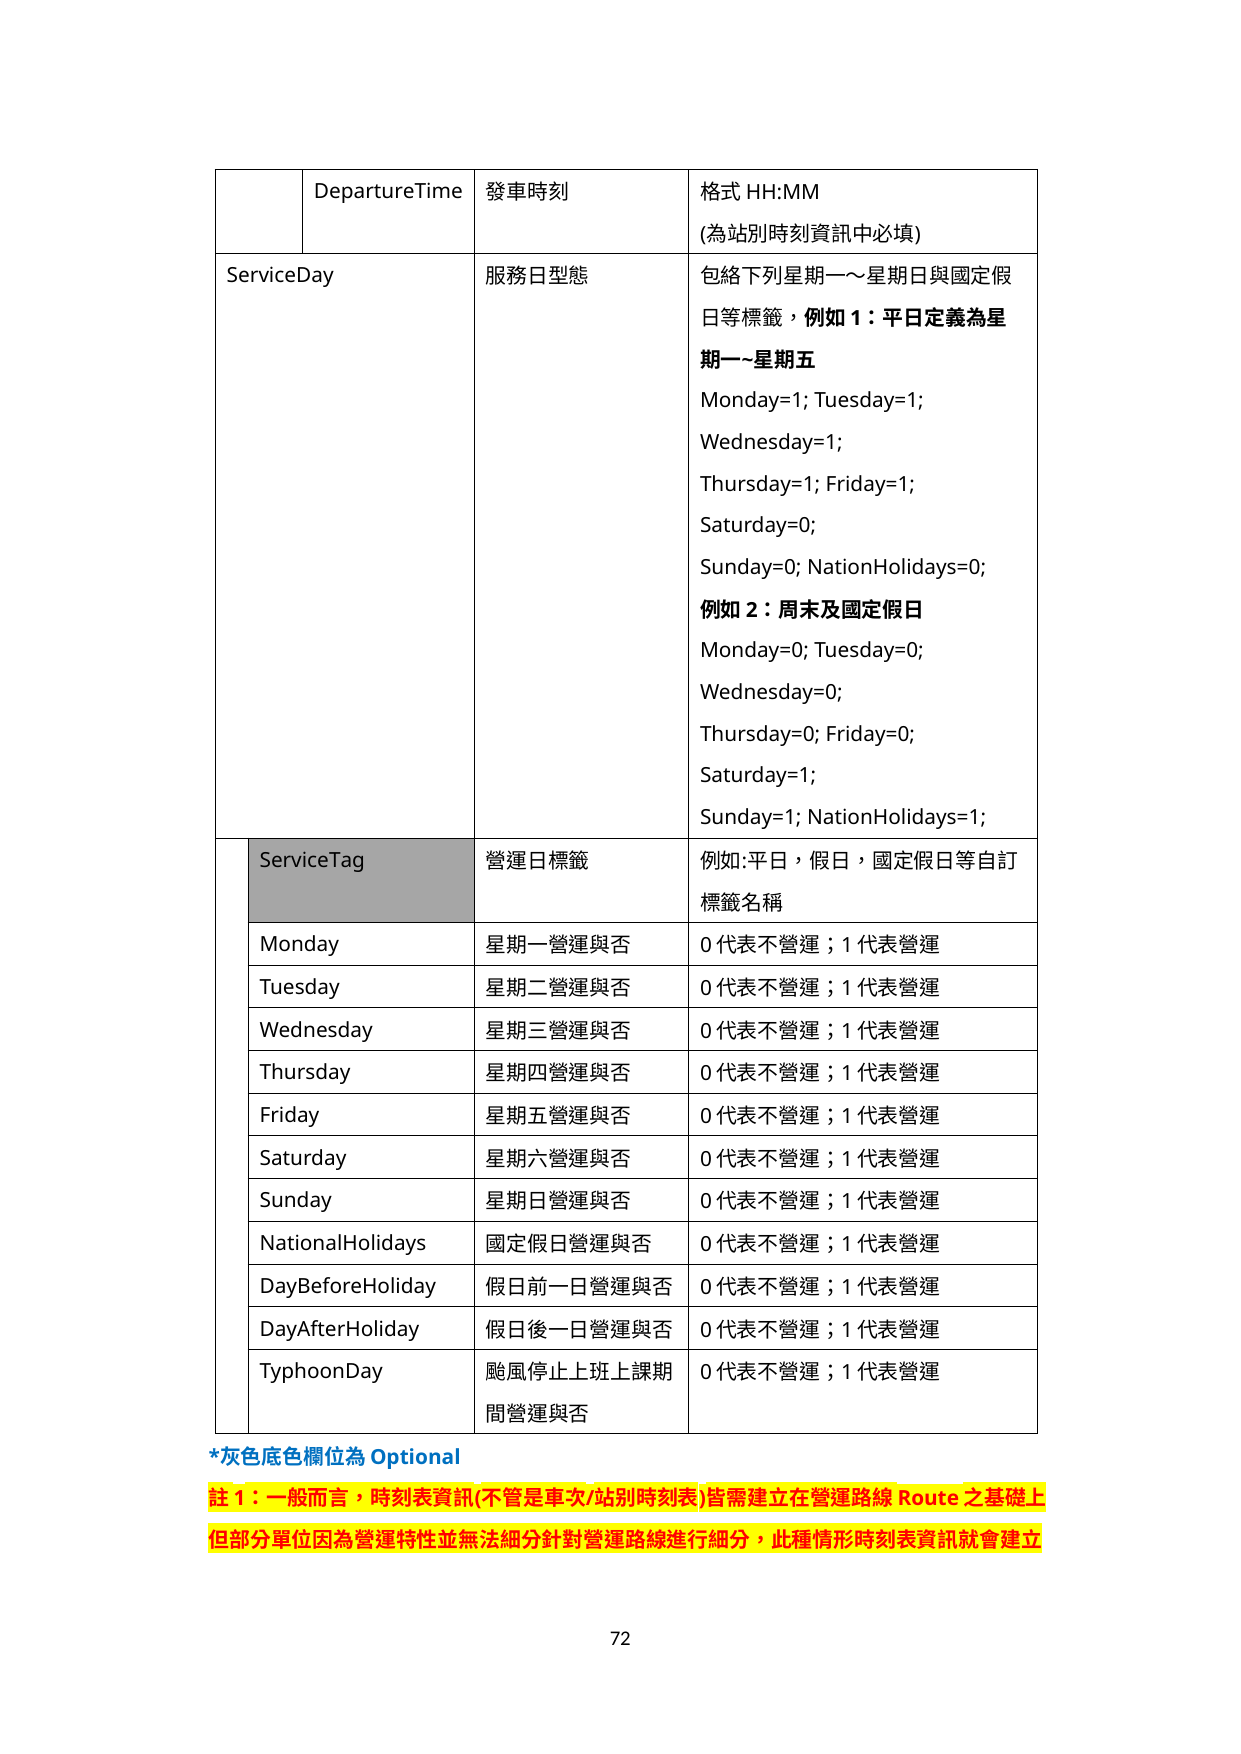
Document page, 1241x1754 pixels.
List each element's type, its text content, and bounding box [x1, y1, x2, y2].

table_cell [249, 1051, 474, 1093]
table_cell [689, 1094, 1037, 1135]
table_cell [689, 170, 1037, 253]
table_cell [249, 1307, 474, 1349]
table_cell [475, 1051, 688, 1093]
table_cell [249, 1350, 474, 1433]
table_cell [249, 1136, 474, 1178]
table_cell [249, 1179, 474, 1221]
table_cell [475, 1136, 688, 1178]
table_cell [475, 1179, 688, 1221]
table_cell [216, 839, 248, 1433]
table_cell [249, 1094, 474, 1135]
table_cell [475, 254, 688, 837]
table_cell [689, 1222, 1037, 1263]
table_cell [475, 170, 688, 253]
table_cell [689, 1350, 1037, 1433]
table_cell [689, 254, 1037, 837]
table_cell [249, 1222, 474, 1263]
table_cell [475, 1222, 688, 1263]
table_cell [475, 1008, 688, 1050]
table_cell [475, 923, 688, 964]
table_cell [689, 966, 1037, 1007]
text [208, 1476, 1053, 1559]
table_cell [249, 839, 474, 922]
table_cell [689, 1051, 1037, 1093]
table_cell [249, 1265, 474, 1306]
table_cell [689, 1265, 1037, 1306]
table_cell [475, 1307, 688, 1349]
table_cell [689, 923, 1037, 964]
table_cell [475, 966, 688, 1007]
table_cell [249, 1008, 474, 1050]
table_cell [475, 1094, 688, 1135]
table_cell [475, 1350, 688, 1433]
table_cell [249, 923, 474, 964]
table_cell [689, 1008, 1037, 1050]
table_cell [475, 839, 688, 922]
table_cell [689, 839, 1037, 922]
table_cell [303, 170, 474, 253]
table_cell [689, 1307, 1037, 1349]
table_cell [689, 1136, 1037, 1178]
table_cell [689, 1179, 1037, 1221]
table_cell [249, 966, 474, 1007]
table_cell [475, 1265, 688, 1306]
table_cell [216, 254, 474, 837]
text *灰色底色欄位為Optional [208, 1434, 1053, 1476]
